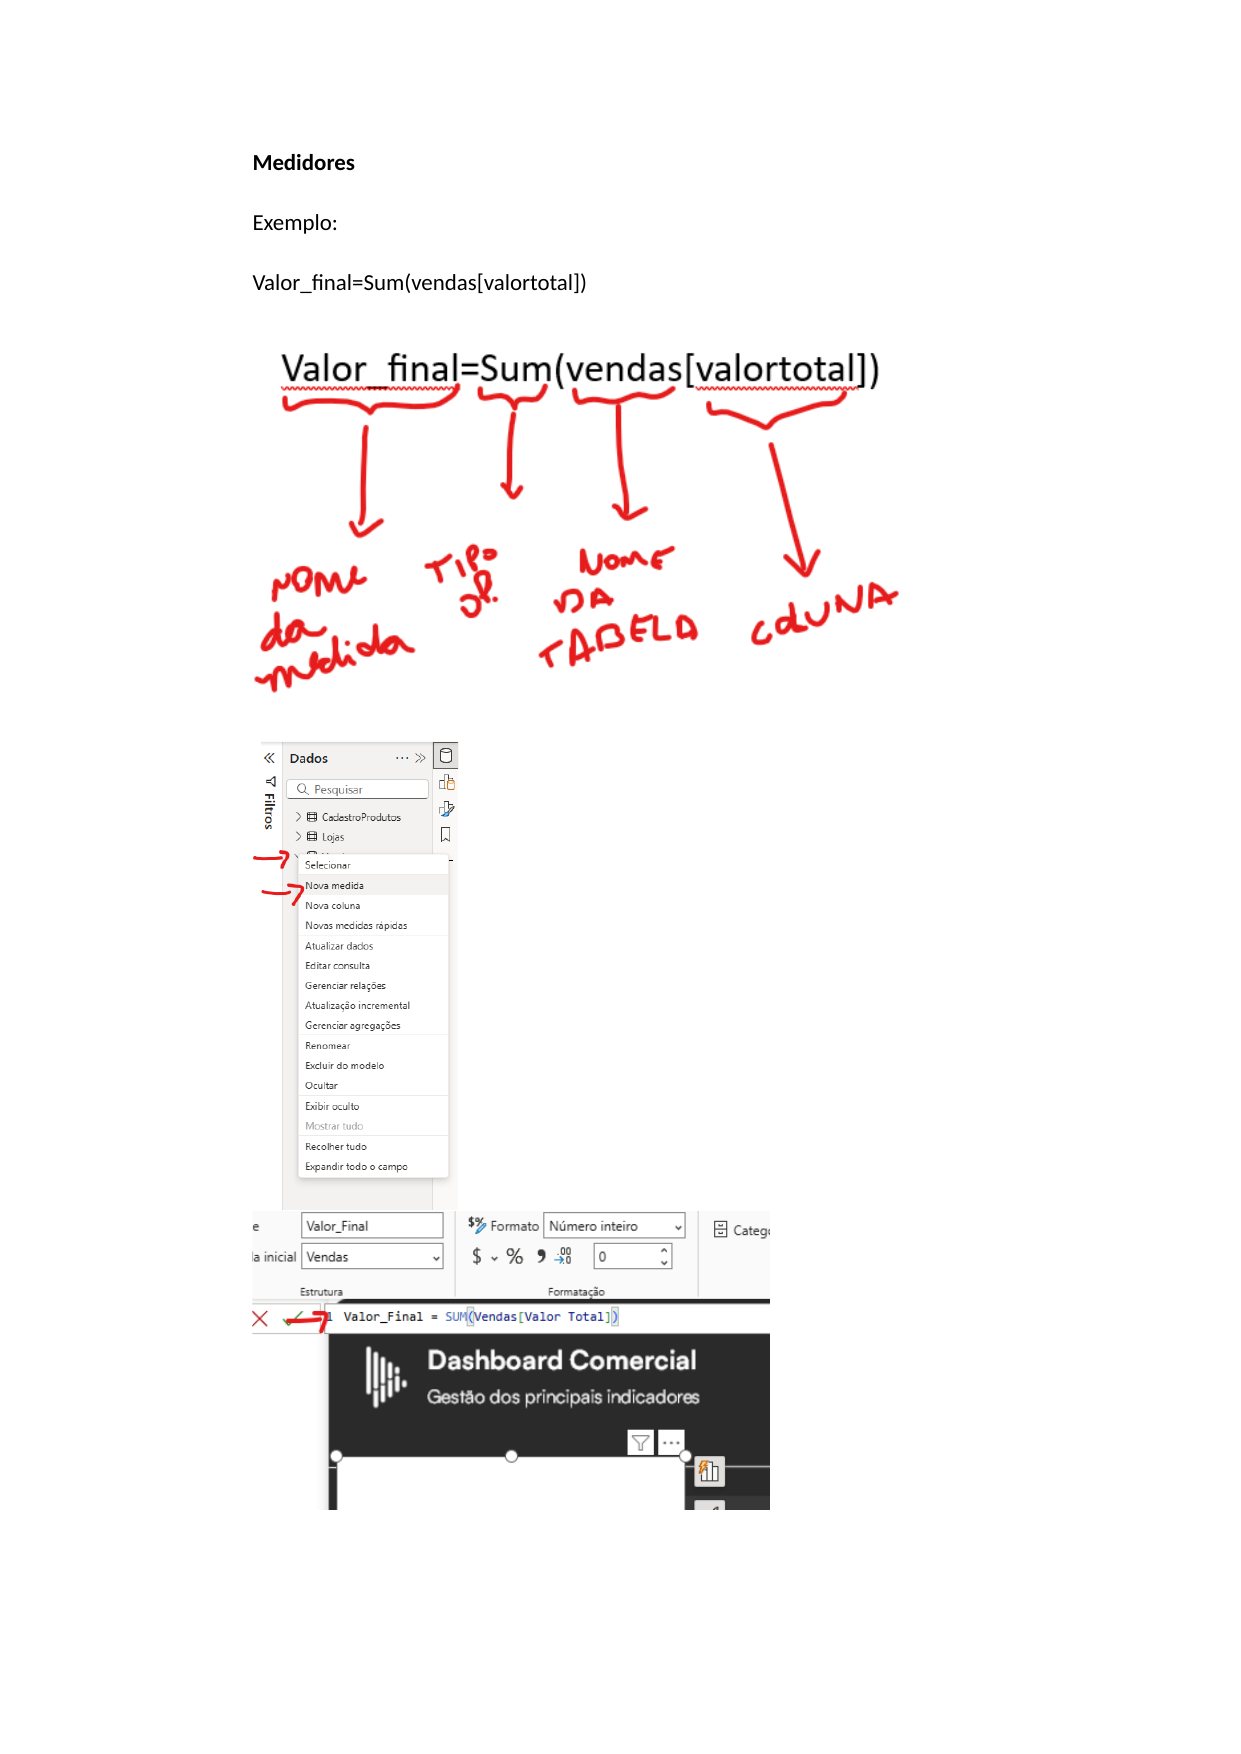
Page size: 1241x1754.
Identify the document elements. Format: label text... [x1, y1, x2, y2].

list Valor_final=Sum(vendas[valortotal]) [252, 268, 1063, 296]
list Exemplo: [252, 208, 1063, 236]
picture [252, 741, 459, 1210]
list Medidores [252, 148, 1063, 176]
picture [252, 328, 972, 710]
picture [252, 1211, 770, 1510]
